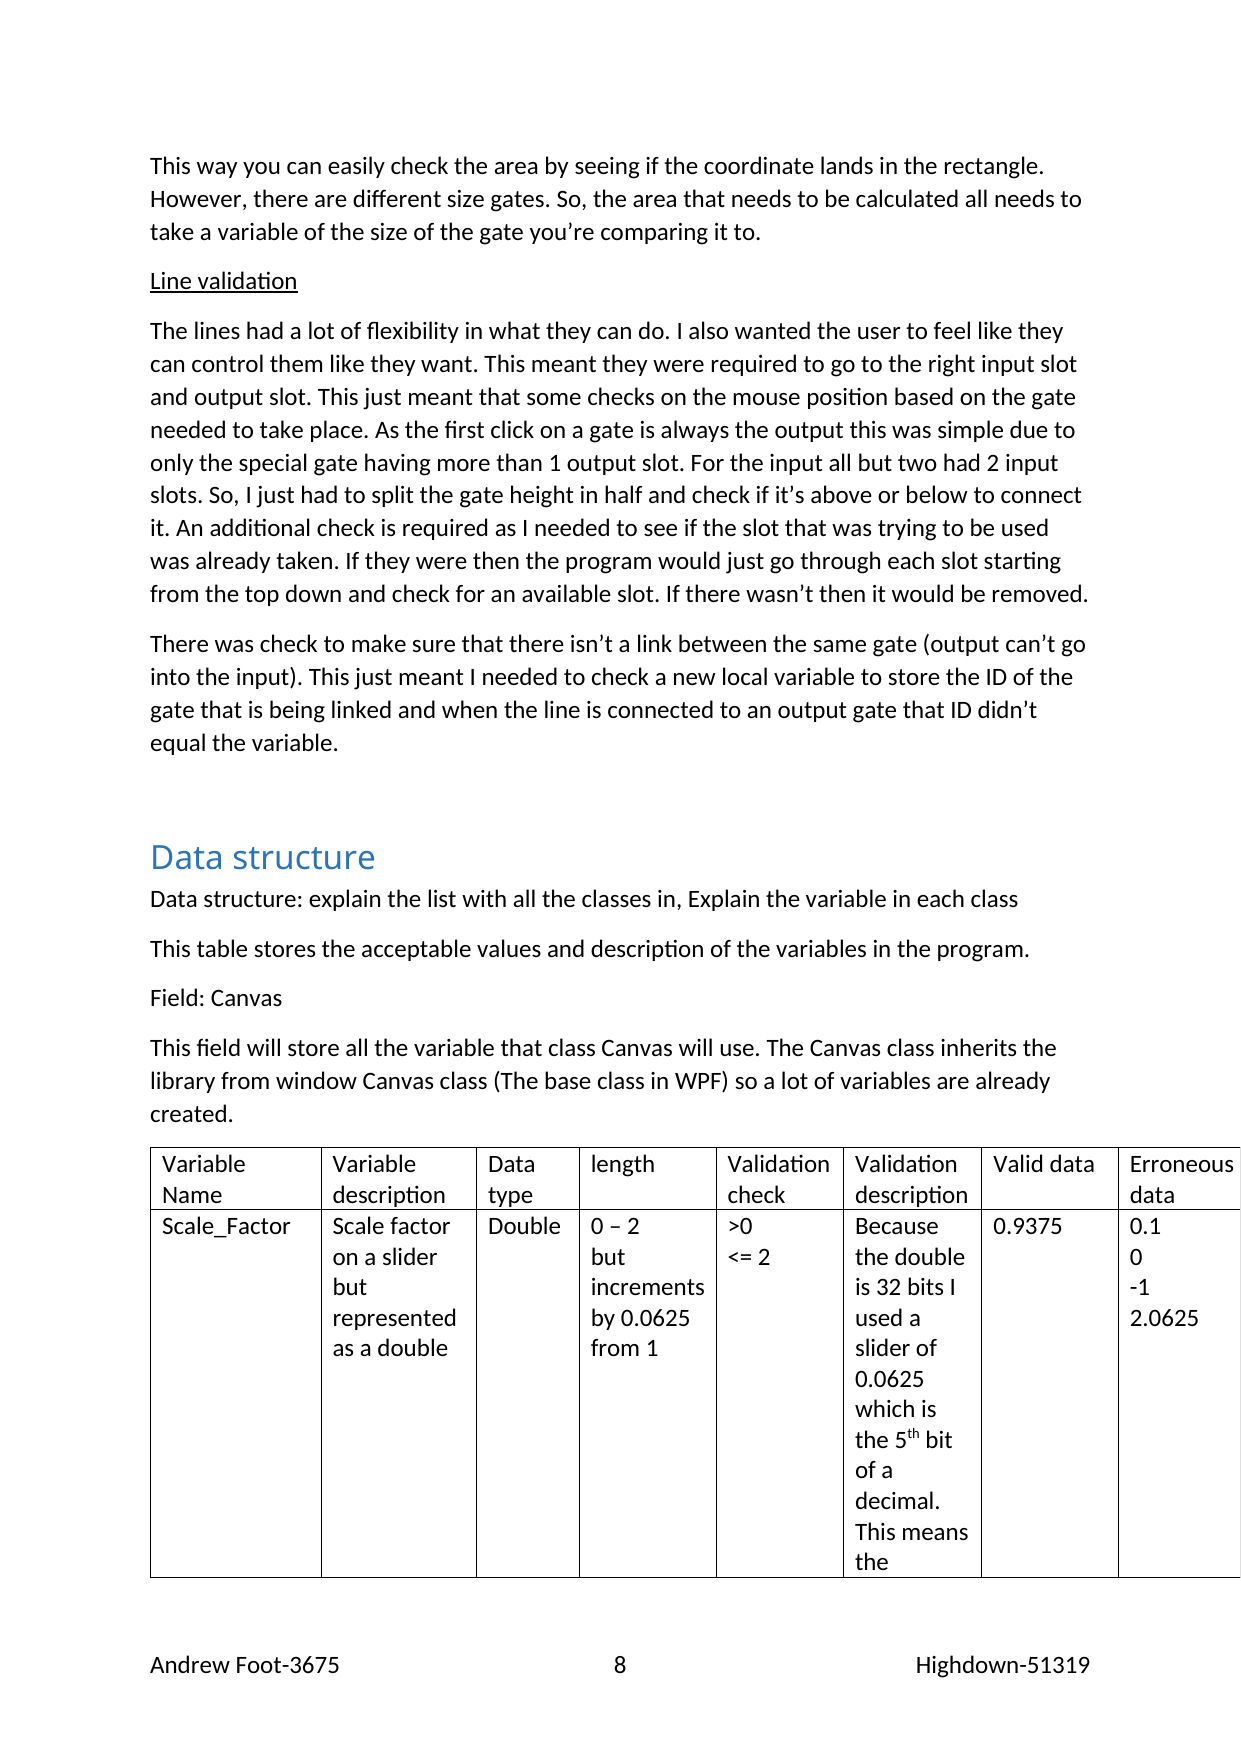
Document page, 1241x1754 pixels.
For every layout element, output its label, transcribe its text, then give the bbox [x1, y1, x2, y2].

text This table stores the acceptable values and description of the variables in the program. [150, 933, 1090, 963]
table_header Validation check [717, 1148, 843, 1209]
text This field will store all the variable that class Canvas will use. The Canvas class inherits the library from window Canvas class (The base class in WPF) so a lot of variables are already created. [150, 1032, 1090, 1128]
table_header Erroneous data [1119, 1148, 1240, 1209]
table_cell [844, 1210, 981, 1577]
table_header length [580, 1148, 716, 1209]
table_header Data type [477, 1148, 579, 1209]
table_cell 0.9375 [982, 1210, 1118, 1577]
text Field: Canvas [150, 982, 1090, 1013]
text Data structure: explain the list with all the classes in, Explain the variable in each class [150, 883, 1090, 914]
text There was check to make sure that there isn’t a link between the same gate (output can’t go into the input). This just meant I needed to check a new local variable to store the ID of the gate that is being linked and when the line is connected to an output gate that ID didn’t equal the variable. [150, 628, 1090, 757]
table_header Validation description [844, 1148, 981, 1209]
table_header Variable description [322, 1148, 476, 1209]
table_cell Double [477, 1210, 579, 1577]
table_header Valid data [982, 1148, 1118, 1209]
table_cell 0.1 0 -1 2.0625 [1119, 1210, 1240, 1577]
subtitle Data structure [150, 834, 1090, 879]
table_header Variable Name [151, 1148, 321, 1209]
text The lines had a lot of flexibility in what they can do. I also wanted the user to feel like they can control them like they want. This meant they were required to go to the right input slot and output slot. This just meant that some checks on the mouse position based on the gate needed to take place. As the first click on a gate is always the output this was simple due to only the special gate having more than 1 output slot. For the input all but two had 2 input slots. So, I just had to split the gate height in half and check if it’s above or below to connect it. An additional check is required as I needed to see if the slot that was trying to be used was already taken. If they were then the program would just go through each slot starting from the top down and check for an available slot. If there wasn’t then it would be removed. [150, 315, 1090, 609]
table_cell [580, 1210, 716, 1577]
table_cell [322, 1210, 476, 1577]
text Line validation [150, 265, 1090, 296]
table_cell >0 <= 2 [717, 1210, 843, 1577]
table_cell Scale_Factor [151, 1210, 321, 1577]
text This way you can easily check the area by seeing if the coordinate lands in the rectangle. However, there are different size gates. So, the area that needs to be calculated all needs to take a variable of the size of the gate you’re comparing it to. [150, 150, 1090, 246]
